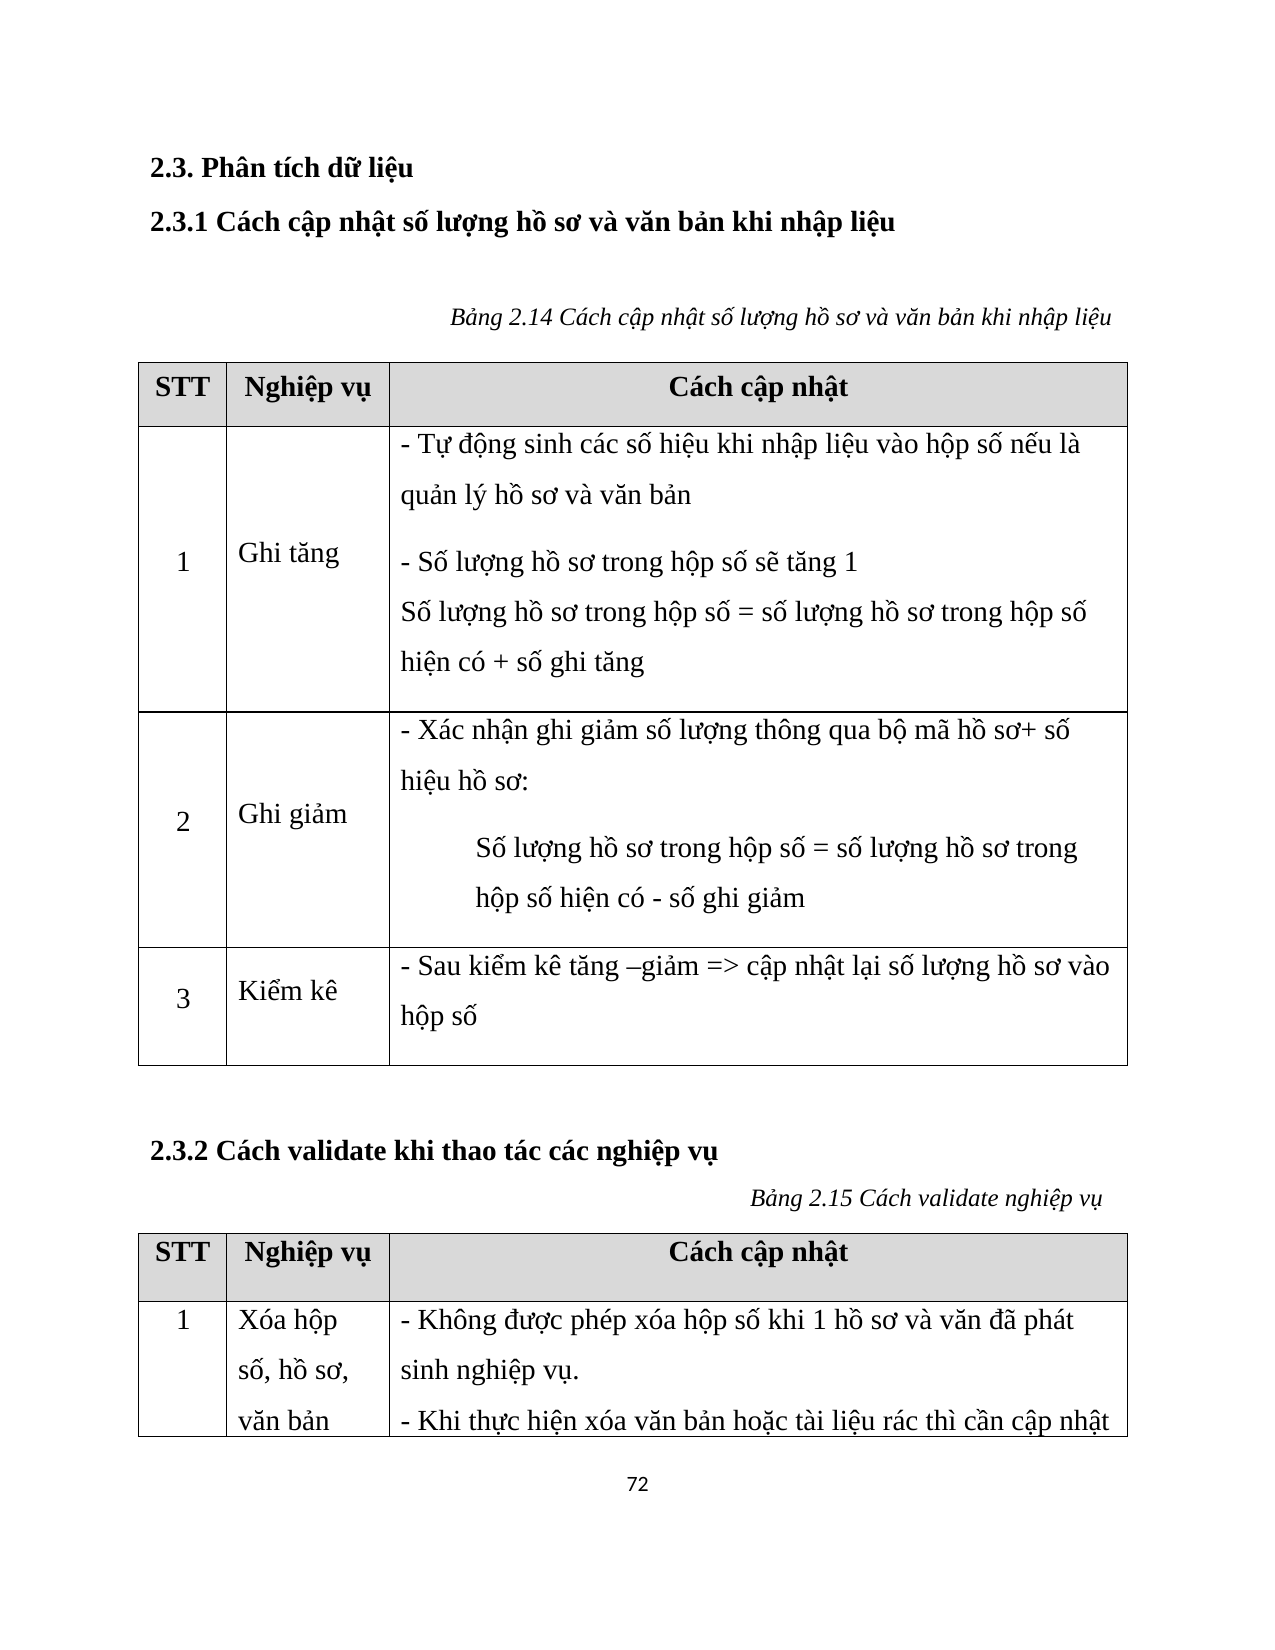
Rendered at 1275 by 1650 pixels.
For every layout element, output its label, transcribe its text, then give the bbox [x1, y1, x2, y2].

table_cell Ghi giảm [227, 713, 389, 947]
table_cell [139, 948, 226, 1065]
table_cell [227, 1302, 389, 1436]
table_header STT [139, 1234, 226, 1301]
table_header Nghiệp vụ [227, 1234, 389, 1301]
table_cell [139, 713, 226, 947]
table_header Cách cập nhật [390, 1234, 1127, 1301]
table_header Nghiệp vụ [227, 363, 389, 426]
table_cell - Xác nhận ghi giảm số lượng thông qua bộ mã hồ sơ+ số hiệu hồ sơ: Số lượng hồ sơ trong hộp số = số lượng hồ sơ trong hộp số hiện có - số ghi giảm [390, 713, 1127, 947]
table_cell [139, 427, 226, 711]
table_cell [139, 1302, 226, 1436]
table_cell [390, 1302, 1127, 1436]
table_header STT [139, 363, 226, 426]
table_cell Kiểm kê [227, 948, 389, 1065]
text Bảng 2.14 Cách cập nhật số lượng hồ sơ và văn bản khi nhập liệu [375, 302, 1125, 331]
subtitle 2.3.2 Cách validate khi thao tác các nghiệp vụ [150, 1133, 1125, 1167]
subtitle 2.3.1 Cách cập nhật số lượng hồ sơ và văn bản khi nhập liệu [150, 204, 1125, 238]
table_cell - Sau kiểm kê tăng –giảm => cập nhật lại số lượng hồ sơ vào hộp số [390, 948, 1127, 1065]
table_header Cách cập nhật [390, 363, 1127, 426]
text Bảng 2.15 Cách validate nghiệp vụ [675, 1183, 1125, 1212]
subtitle 2.3. Phân tích dữ liệu [150, 150, 1125, 183]
table_cell Ghi tăng [227, 427, 389, 711]
table_cell - Tự động sinh các số hiệu khi nhập liệu vào hộp số nếu là quản lý hồ sơ và văn bản - Số lượng hồ sơ trong hộp số sẽ tăng 1 Số lượng hồ sơ trong hộp số = số lượng hồ sơ trong hộp số hiện có + số ghi tăng [390, 427, 1127, 711]
